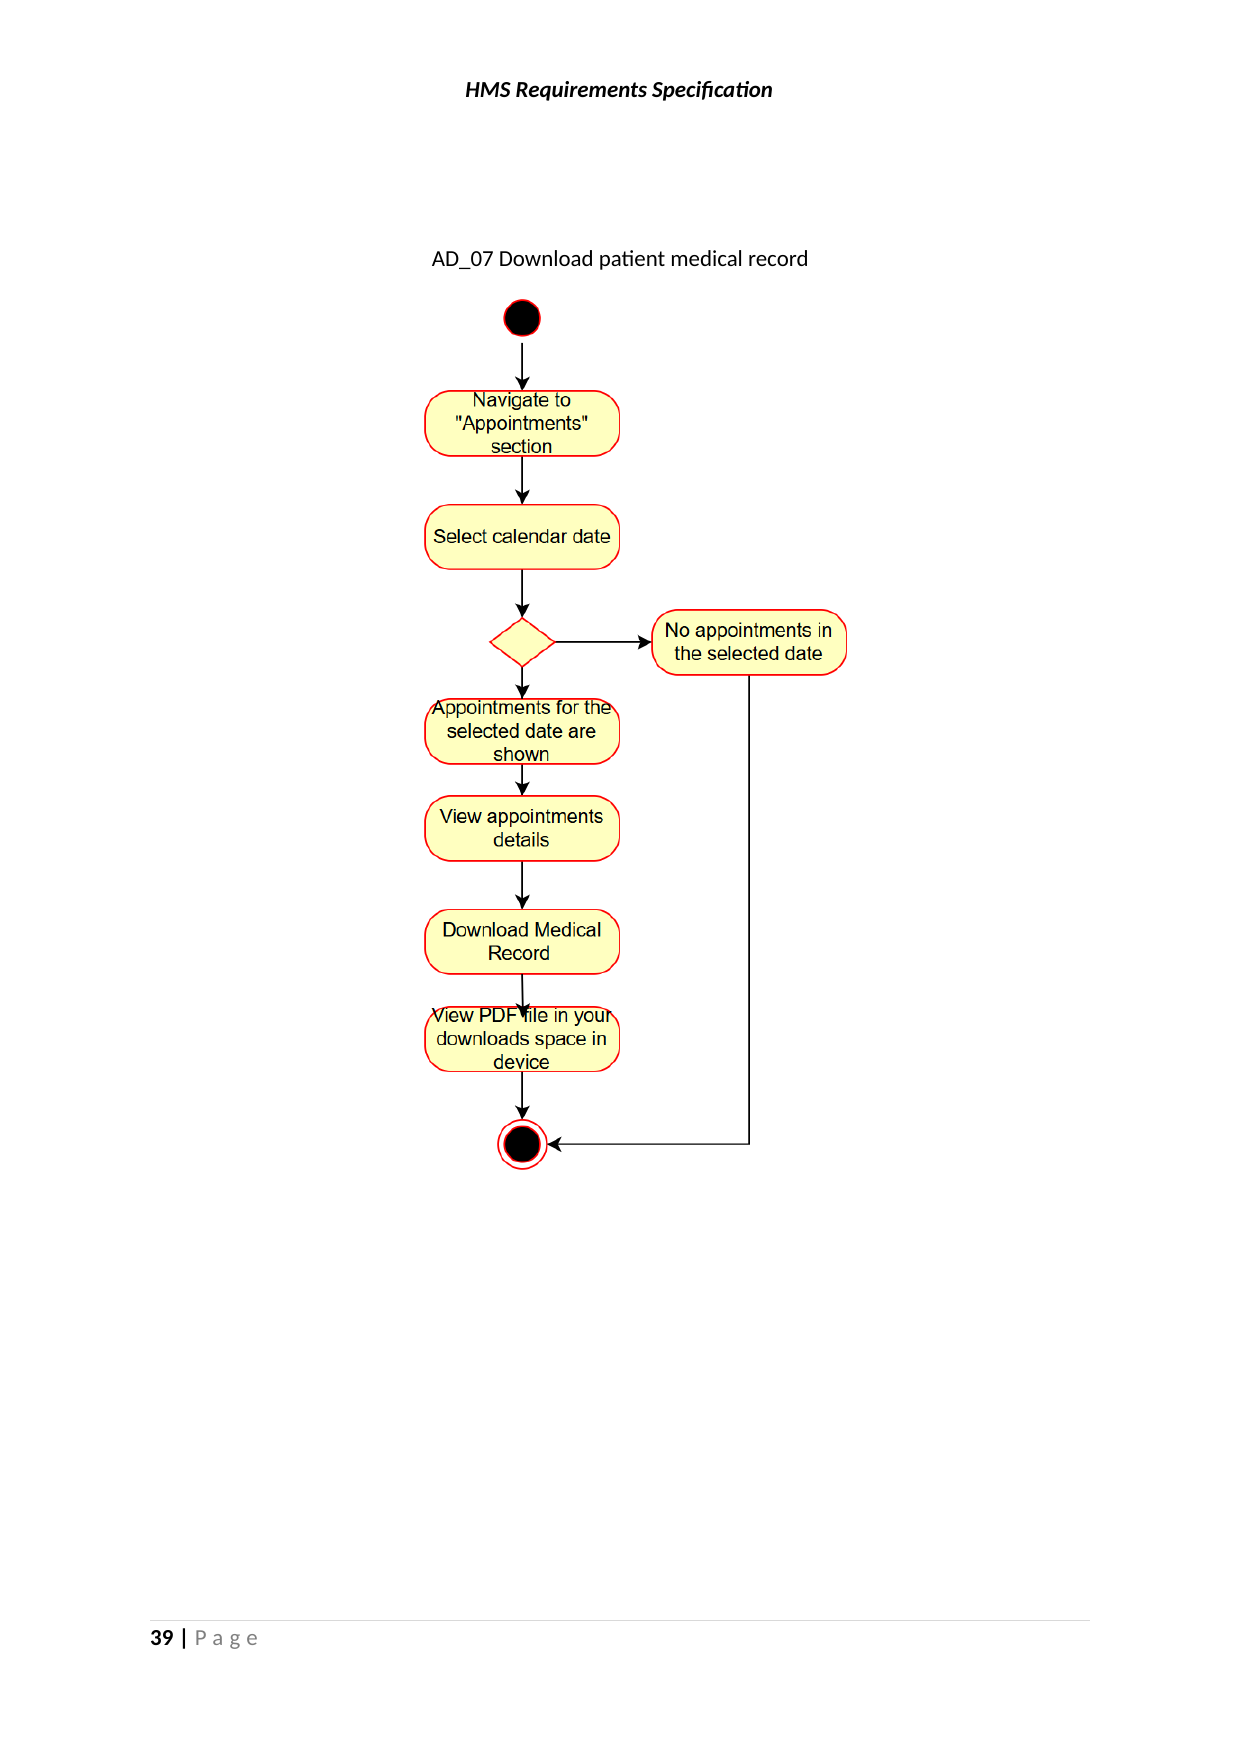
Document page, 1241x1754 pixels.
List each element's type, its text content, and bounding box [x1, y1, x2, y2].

picture [384, 290, 856, 1179]
text AD_07 Download patient medical record [150, 244, 1090, 272]
